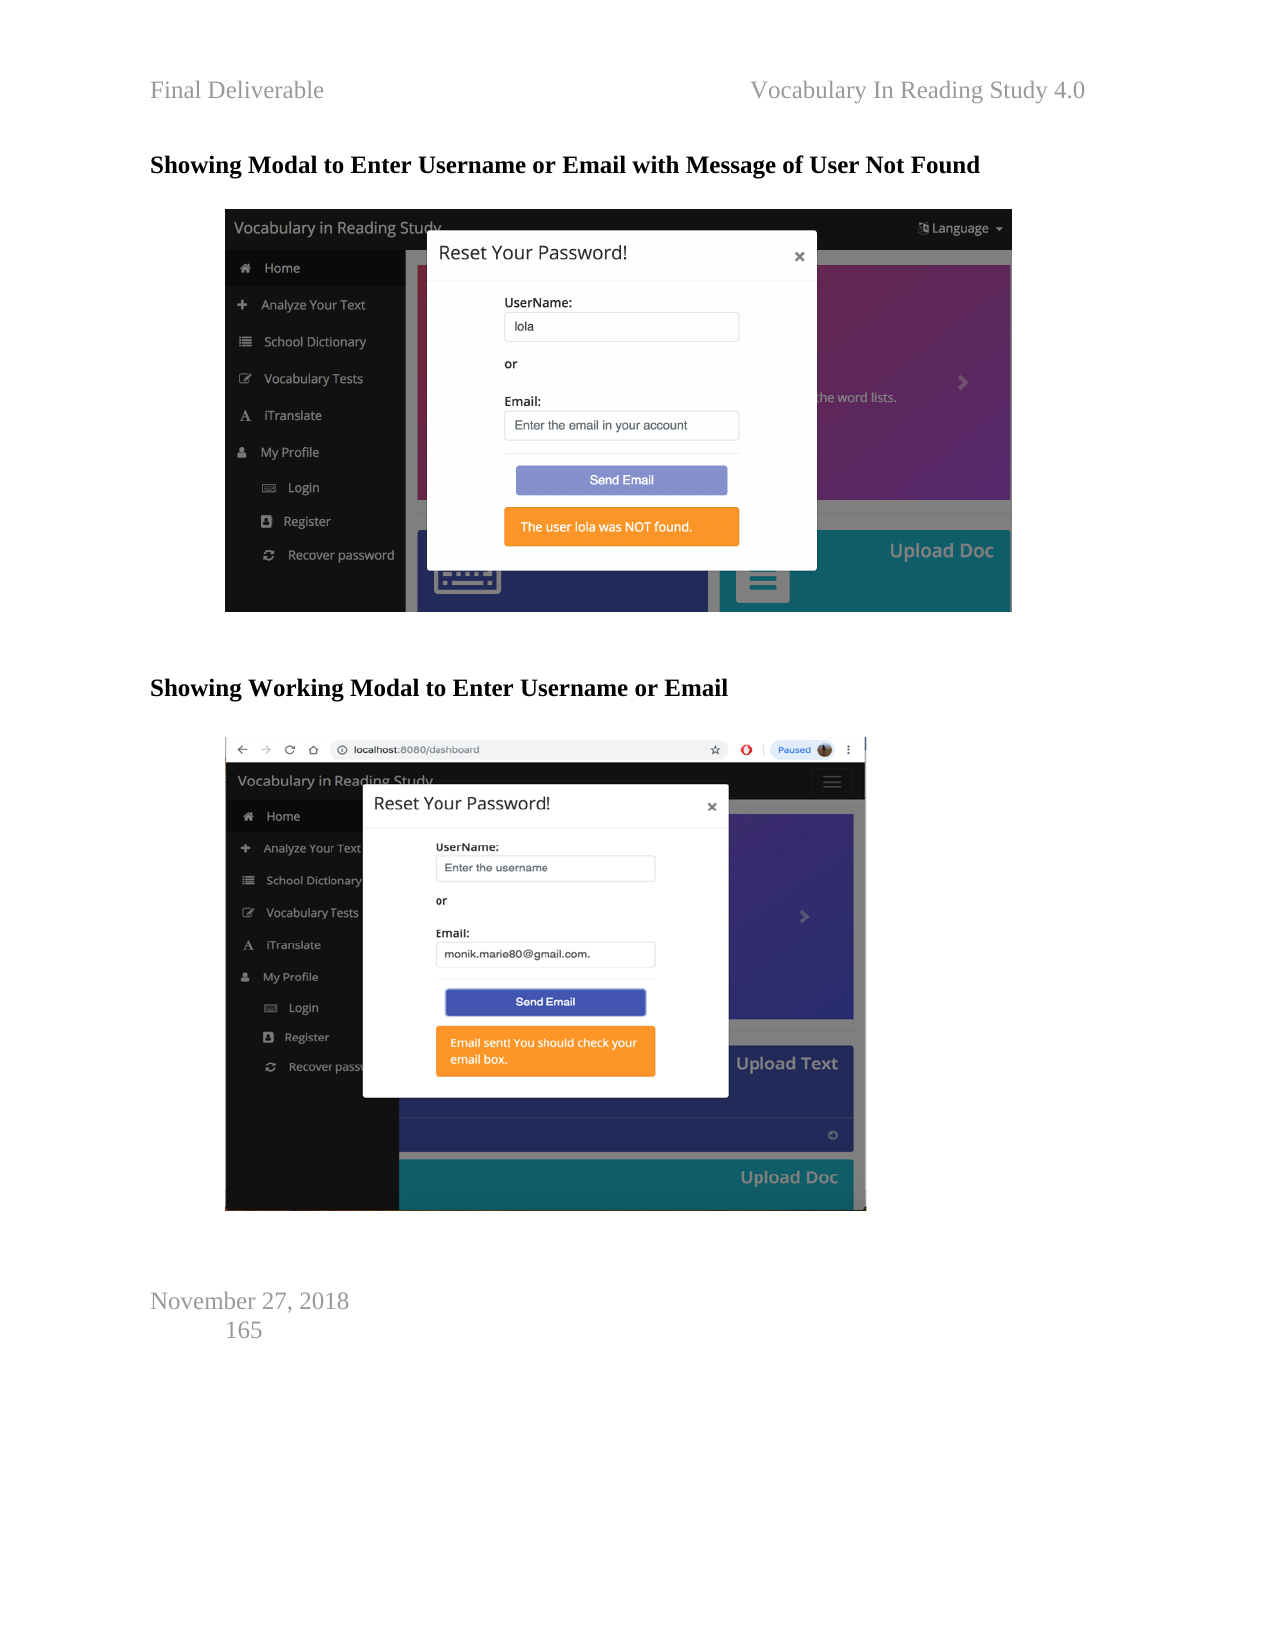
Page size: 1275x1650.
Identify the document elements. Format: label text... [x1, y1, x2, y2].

picture [225, 737, 867, 1211]
picture [225, 209, 1012, 612]
text Showing Modal to Enter Username or Email with Message of User Not Found [150, 150, 1125, 179]
text Showing Working Modal to Enter Username or Email [150, 673, 1125, 701]
